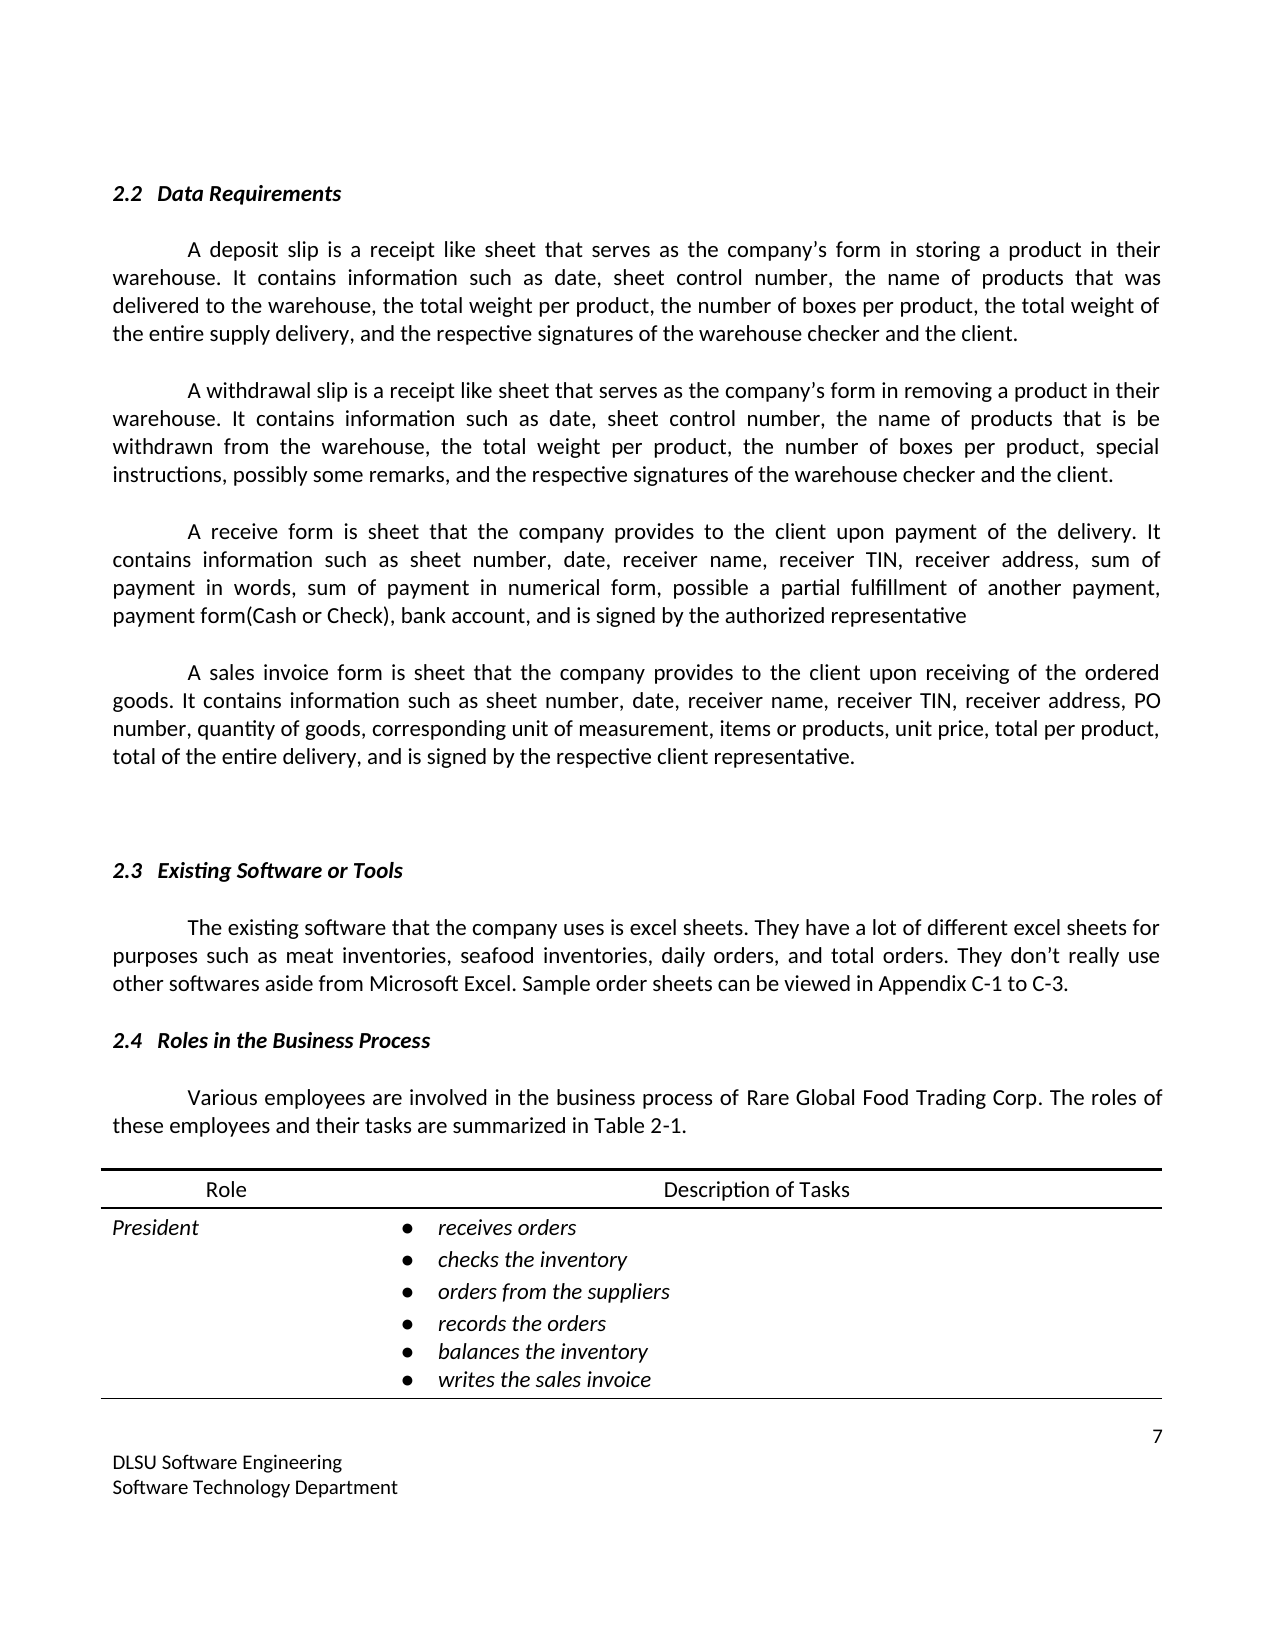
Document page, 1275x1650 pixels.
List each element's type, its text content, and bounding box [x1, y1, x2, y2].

text A deposit slip is a receipt like sheet that serves as the company’s form in storing a product in their warehouse. It contains information such as date, sheet control number, the name of products that was delivered to the warehouse, the total weight per product, the number of boxes per product, the total weight of the entire supply delivery, and the respective signatures of the warehouse checker and the client. [112, 236, 1162, 348]
text A sales invoice form is sheet that the company provides to the client upon receiving of the ordered goods. It contains information such as sheet number, date, receiver name, receiver TIN, receiver address, PO number, quantity of goods, corresponding unit of measurement, items or products, unit price, total per product, total of the entire delivery, and is signed by the respective client representative. [112, 658, 1162, 770]
table_header Description of Tasks [352, 1171, 1162, 1207]
table_header Role [101, 1171, 352, 1207]
text 2.3 Existing Software or Tools [112, 856, 1162, 884]
table_cell receives orders checks the inventory orders from the suppliers records the orders balances the inventory writes the sales invoice [352, 1209, 1162, 1397]
text A withdrawal slip is a receipt like sheet that serves as the company’s form in removing a product in their warehouse. It contains information such as date, sheet control number, the name of products that is be withdrawn from the warehouse, the total weight per product, the number of boxes per product, special instructions, possibly some remarks, and the respective signatures of the warehouse checker and the client. [112, 376, 1162, 488]
table_cell President [101, 1209, 352, 1397]
text 2.2 Data Requirements [112, 179, 1162, 207]
text The existing software that the company uses is excel sheets. They have a lot of different excel sheets for purposes such as meat inventories, seafood inventories, daily orders, and total orders. They don’t really use other softwares aside from Microsoft Excel. Sample order sheets can be viewed in Appendix C-1 to C-3. [112, 913, 1162, 997]
text 2.4 Roles in the Business Process [112, 1026, 1162, 1054]
text A receive form is sheet that the company provides to the client upon payment of the delivery. It contains information such as sheet number, date, receiver name, receiver TIN, receiver address, sum of payment in words, sum of payment in numerical form, possible a partial fulfillment of another payment, payment form(Cash or Check), bank account, and is signed by the authorized representative [112, 517, 1162, 629]
text Various employees are involved in the business process of Rare Global Food Trading Corp. The roles of these employees and their tasks are summarized in Table 2-1. [112, 1083, 1162, 1139]
